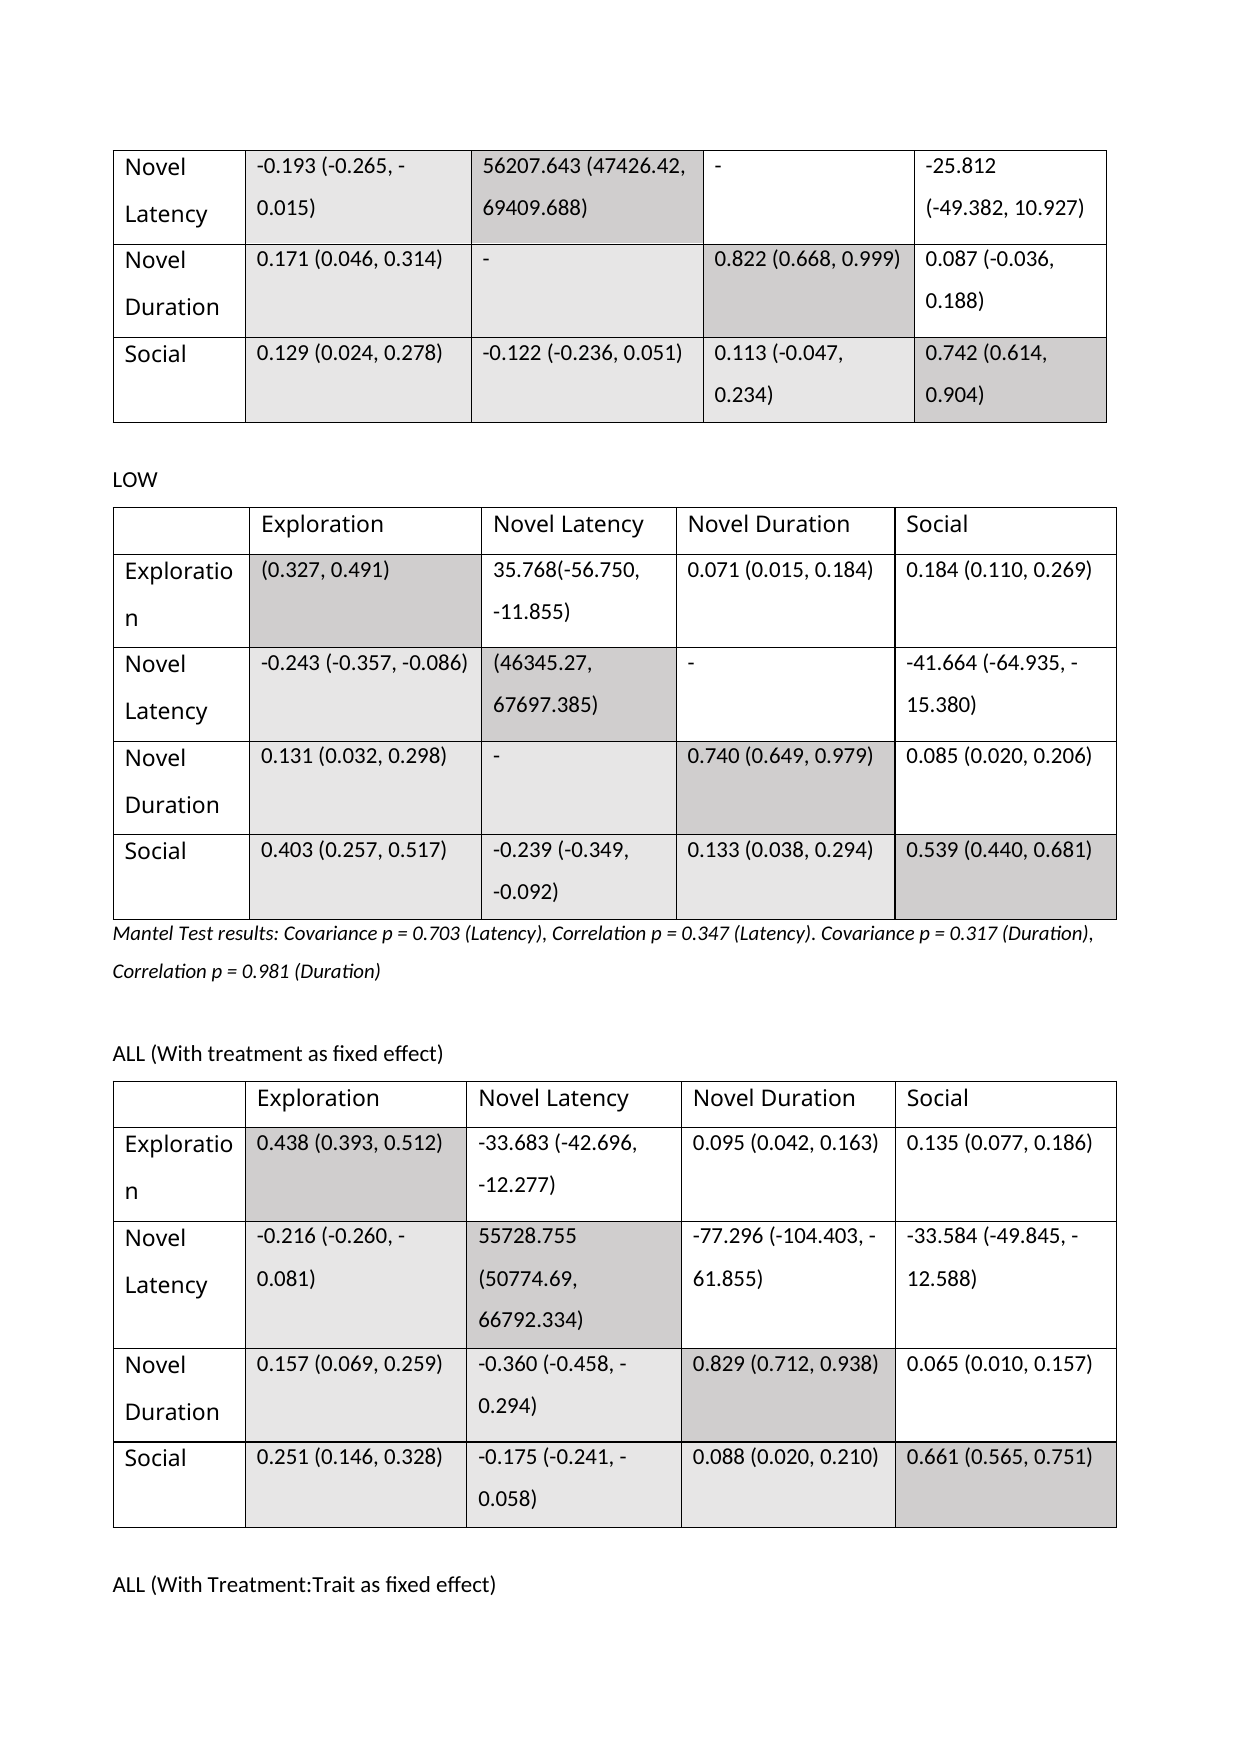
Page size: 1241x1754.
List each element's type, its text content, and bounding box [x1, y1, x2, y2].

table_cell 0.085 (0.020, 0.206) [896, 742, 1116, 834]
table_cell -0.175 (-0.241, -0.058) [467, 1443, 681, 1527]
text ALL (With Treatment:Trait as fixed effect) [112, 1570, 1128, 1598]
table_cell -0.360 (-0.458, -0.294) [467, 1349, 681, 1441]
table_cell 0.742 (0.614, 0.904) [915, 338, 1106, 422]
table_header Novel Latency [467, 1082, 681, 1127]
table_cell Social [114, 835, 249, 919]
table_cell -0.216 (-0.260, -0.081) [246, 1222, 466, 1348]
table_cell Novel Duration [114, 245, 245, 337]
table_cell -0.122 (-0.236, 0.051) [472, 338, 703, 422]
table_cell 0.740 (0.649, 0.979) [677, 742, 894, 834]
table_header Social [896, 508, 1116, 554]
table_cell 0.403 (0.257, 0.517) [250, 835, 481, 919]
table_header [114, 508, 249, 554]
table_cell Social [114, 338, 245, 422]
table_cell -33.584 (-49.845, -12.588) [896, 1222, 1116, 1348]
table_cell 0.065 (0.010, 0.157) [896, 1349, 1116, 1441]
text Mantel Test results: Covariance p = 0.703 (Latency), Correlation p = 0.347 (Latency). Covariance p = 0.317 (Duration), Correlation p = 0.981 (Duration) [112, 920, 1128, 984]
table_cell 0.133 (0.038, 0.294) [677, 835, 894, 919]
table_cell Exploration [114, 555, 249, 647]
table_cell 56207.643 (47426.42, 69409.688) [472, 151, 703, 243]
table_cell 0.129 (0.024, 0.278) [246, 338, 471, 422]
table_cell Exploration [114, 1128, 245, 1221]
table_header Novel Duration [677, 508, 894, 554]
table_cell 0.088 (0.020, 0.210) [682, 1443, 895, 1527]
table_cell Novel Duration [114, 1349, 245, 1441]
table_cell Novel Duration [114, 742, 249, 834]
table_cell Social [114, 1443, 245, 1527]
table_cell Novel Latency [114, 151, 245, 243]
table_cell 0.184 (0.110, 0.269) [896, 555, 1116, 647]
table_cell 0.829 (0.712, 0.938) [682, 1349, 895, 1441]
text ALL (With treatment as fixed effect) [112, 1039, 1128, 1067]
table_cell Novel Latency [114, 648, 249, 741]
table_header Novel Latency [482, 508, 676, 554]
table_cell -77.296 (-104.403, -61.855) [682, 1222, 895, 1348]
table_cell 0.822 (0.668, 0.999) [704, 245, 914, 337]
table_header Exploration [250, 508, 481, 554]
table_cell 0.095 (0.042, 0.163) [682, 1128, 895, 1221]
table_cell 0.251 (0.146, 0.328) [246, 1443, 466, 1527]
table_header [114, 1082, 245, 1127]
table_cell - [482, 742, 676, 834]
table_cell 0.661 (0.565, 0.751) [896, 1443, 1116, 1527]
table_cell -0.239 (-0.349, -0.092) [482, 835, 676, 919]
table_cell 0.157 (0.069, 0.259) [246, 1349, 466, 1441]
table_cell (0.327, 0.491) [250, 555, 481, 647]
table_cell 0.071 (0.015, 0.184) [677, 555, 894, 647]
table_cell 55728.755 (50774.69, 66792.334) [467, 1222, 681, 1348]
table_header Novel Duration [682, 1082, 895, 1127]
table_cell 35.768(-56.750, -11.855) [482, 555, 676, 647]
table_cell 0.539 (0.440, 0.681) [896, 835, 1116, 919]
table_cell (46345.27, 67697.385) [482, 648, 676, 741]
table_cell -41.664 (-64.935, -15.380) [896, 648, 1116, 741]
table_cell 0.135 (0.077, 0.186) [896, 1128, 1116, 1221]
table_cell 0.438 (0.393, 0.512) [246, 1128, 466, 1221]
table_header Social [896, 1082, 1116, 1127]
table_cell 0.171 (0.046, 0.314) [246, 245, 471, 337]
table_cell 0.131 (0.032, 0.298) [250, 742, 481, 834]
table_cell Novel Latency [114, 1222, 245, 1348]
table_cell - [472, 245, 703, 337]
table_cell -0.193 (-0.265, -0.015) [246, 151, 471, 243]
table_cell 0.113 (-0.047, 0.234) [704, 338, 914, 422]
table_header Exploration [246, 1082, 466, 1127]
table_cell - [677, 648, 894, 741]
table_cell -0.243 (-0.357, -0.086) [250, 648, 481, 741]
table_cell -25.812 (-49.382, 10.927) [915, 151, 1106, 243]
table_cell - [704, 151, 914, 243]
table_cell -33.683 (-42.696, -12.277) [467, 1128, 681, 1221]
text LOW [112, 465, 1128, 493]
table_cell 0.087 (-0.036, 0.188) [915, 245, 1106, 337]
